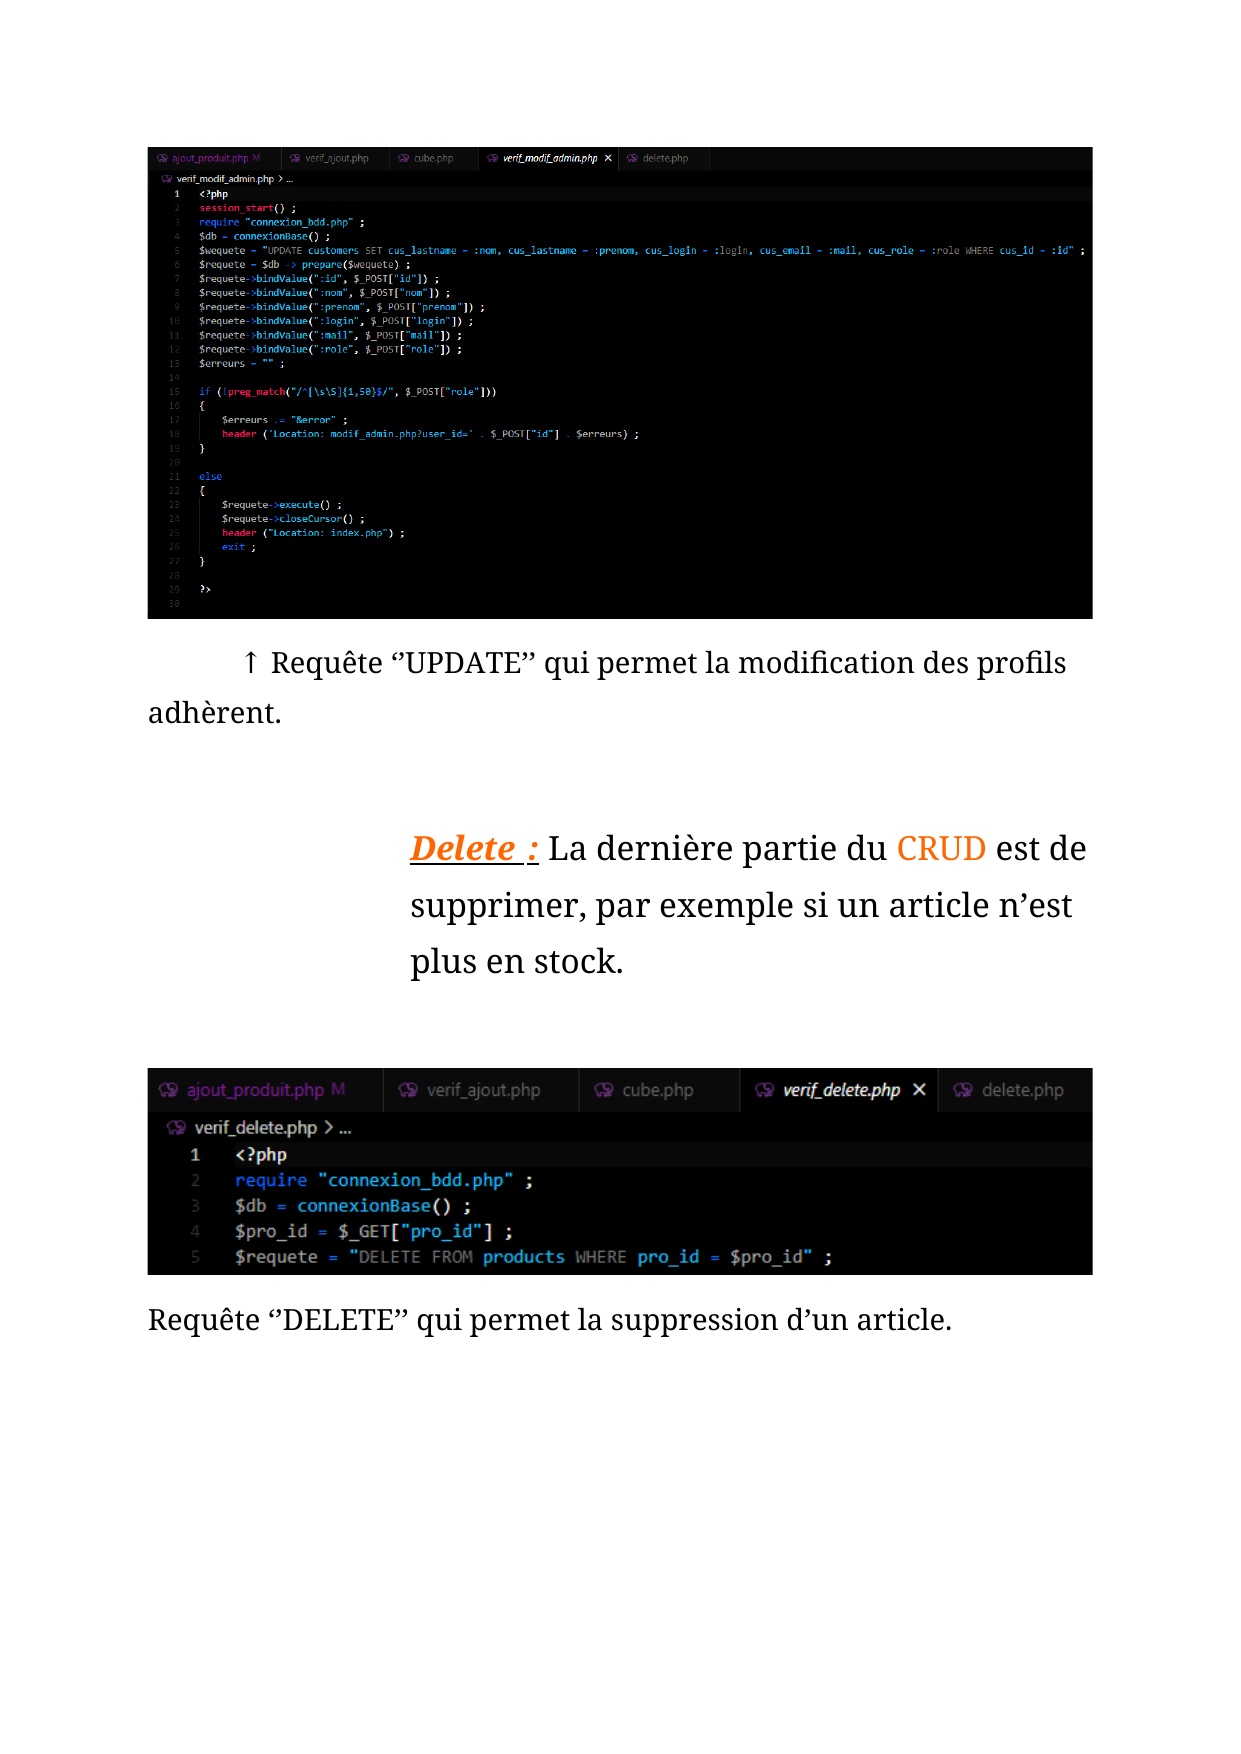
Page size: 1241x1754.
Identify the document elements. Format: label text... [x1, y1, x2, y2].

text Requête ‘’DELETE’’ qui permet la suppression d’un article. [148, 1299, 1093, 1338]
picture [147, 147, 1093, 619]
text ↑ Requête ‘’UPDATE’’ qui permet la modification des profils adhèrent. [148, 643, 1093, 732]
picture [147, 1068, 1093, 1275]
list Delete : La dernière partie du CRUD est de supprimer, par exemple si un article n’est plus en stock. [410, 825, 1093, 984]
